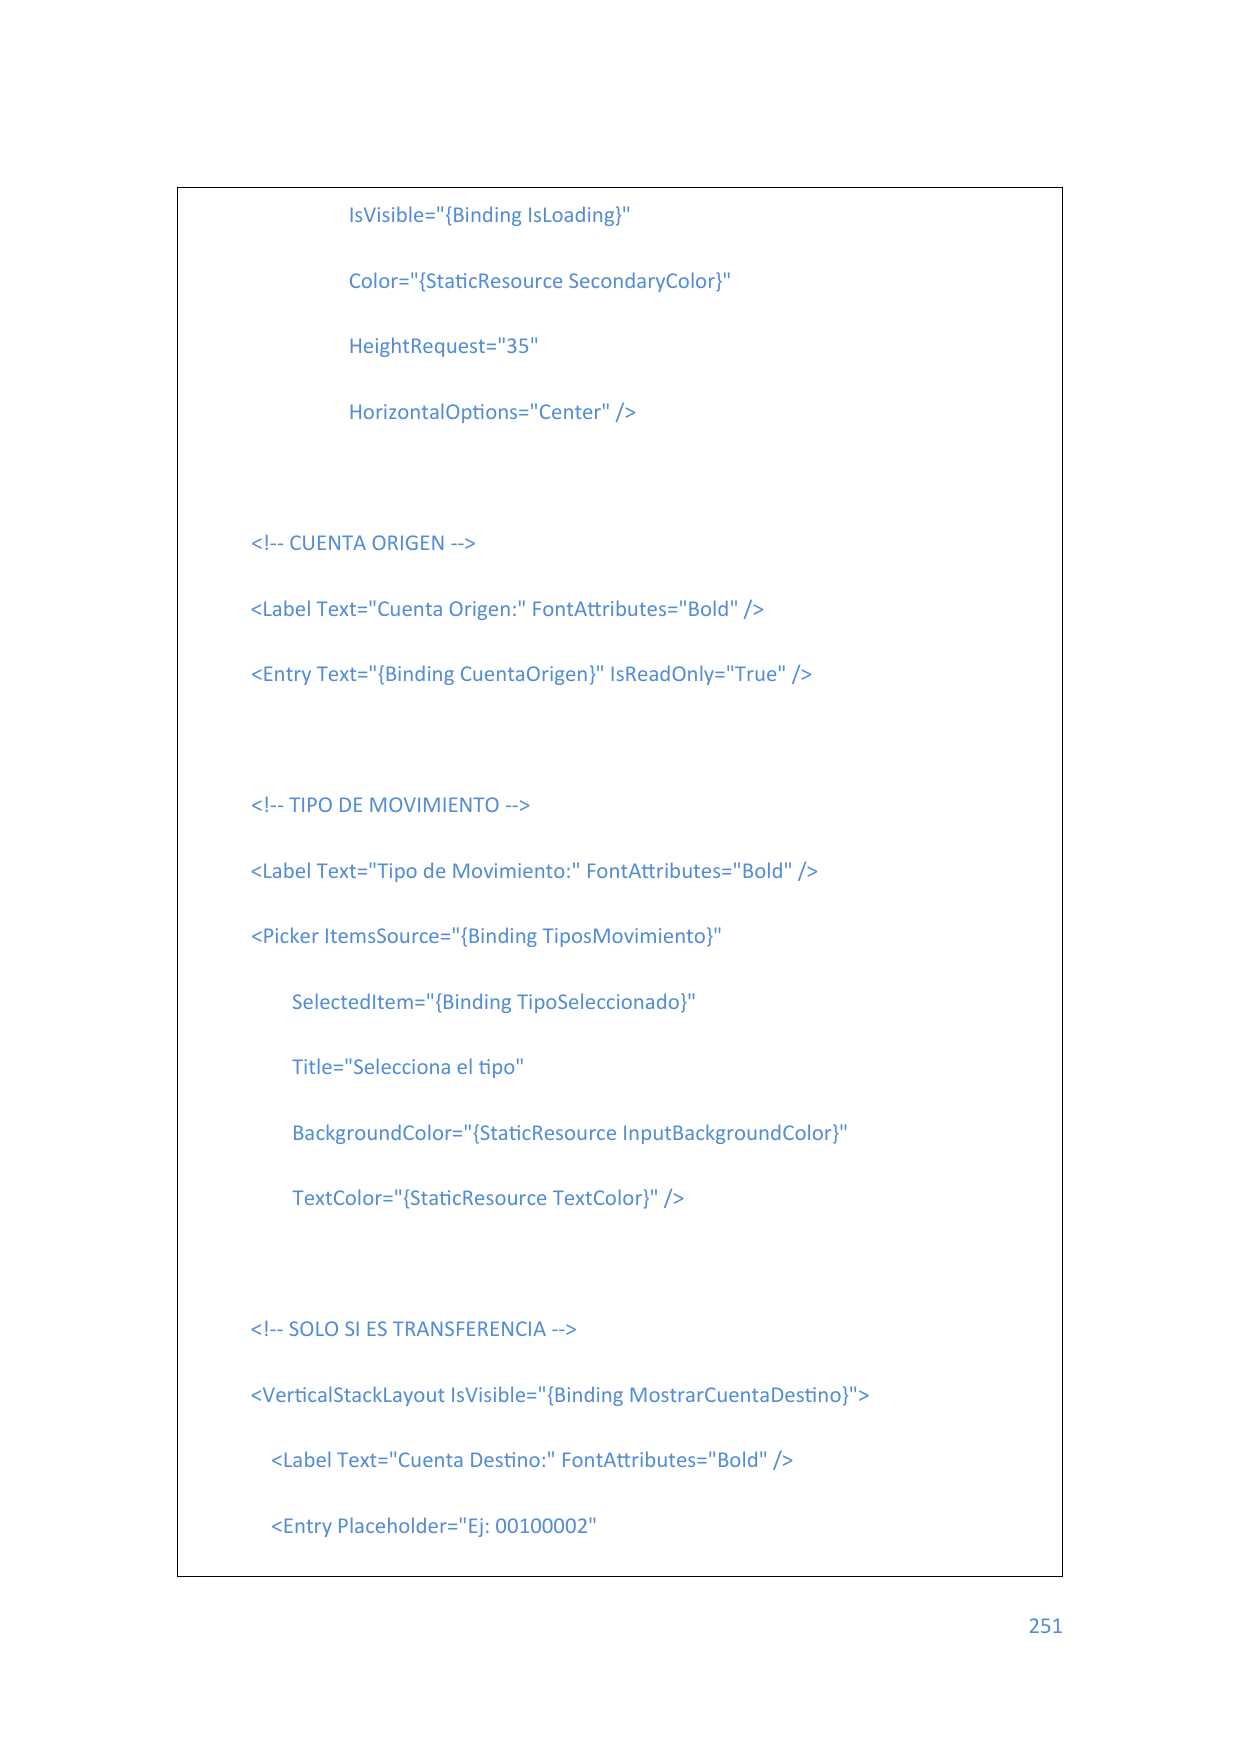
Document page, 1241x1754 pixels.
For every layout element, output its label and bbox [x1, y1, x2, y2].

table_header [178, 188, 1062, 1576]
